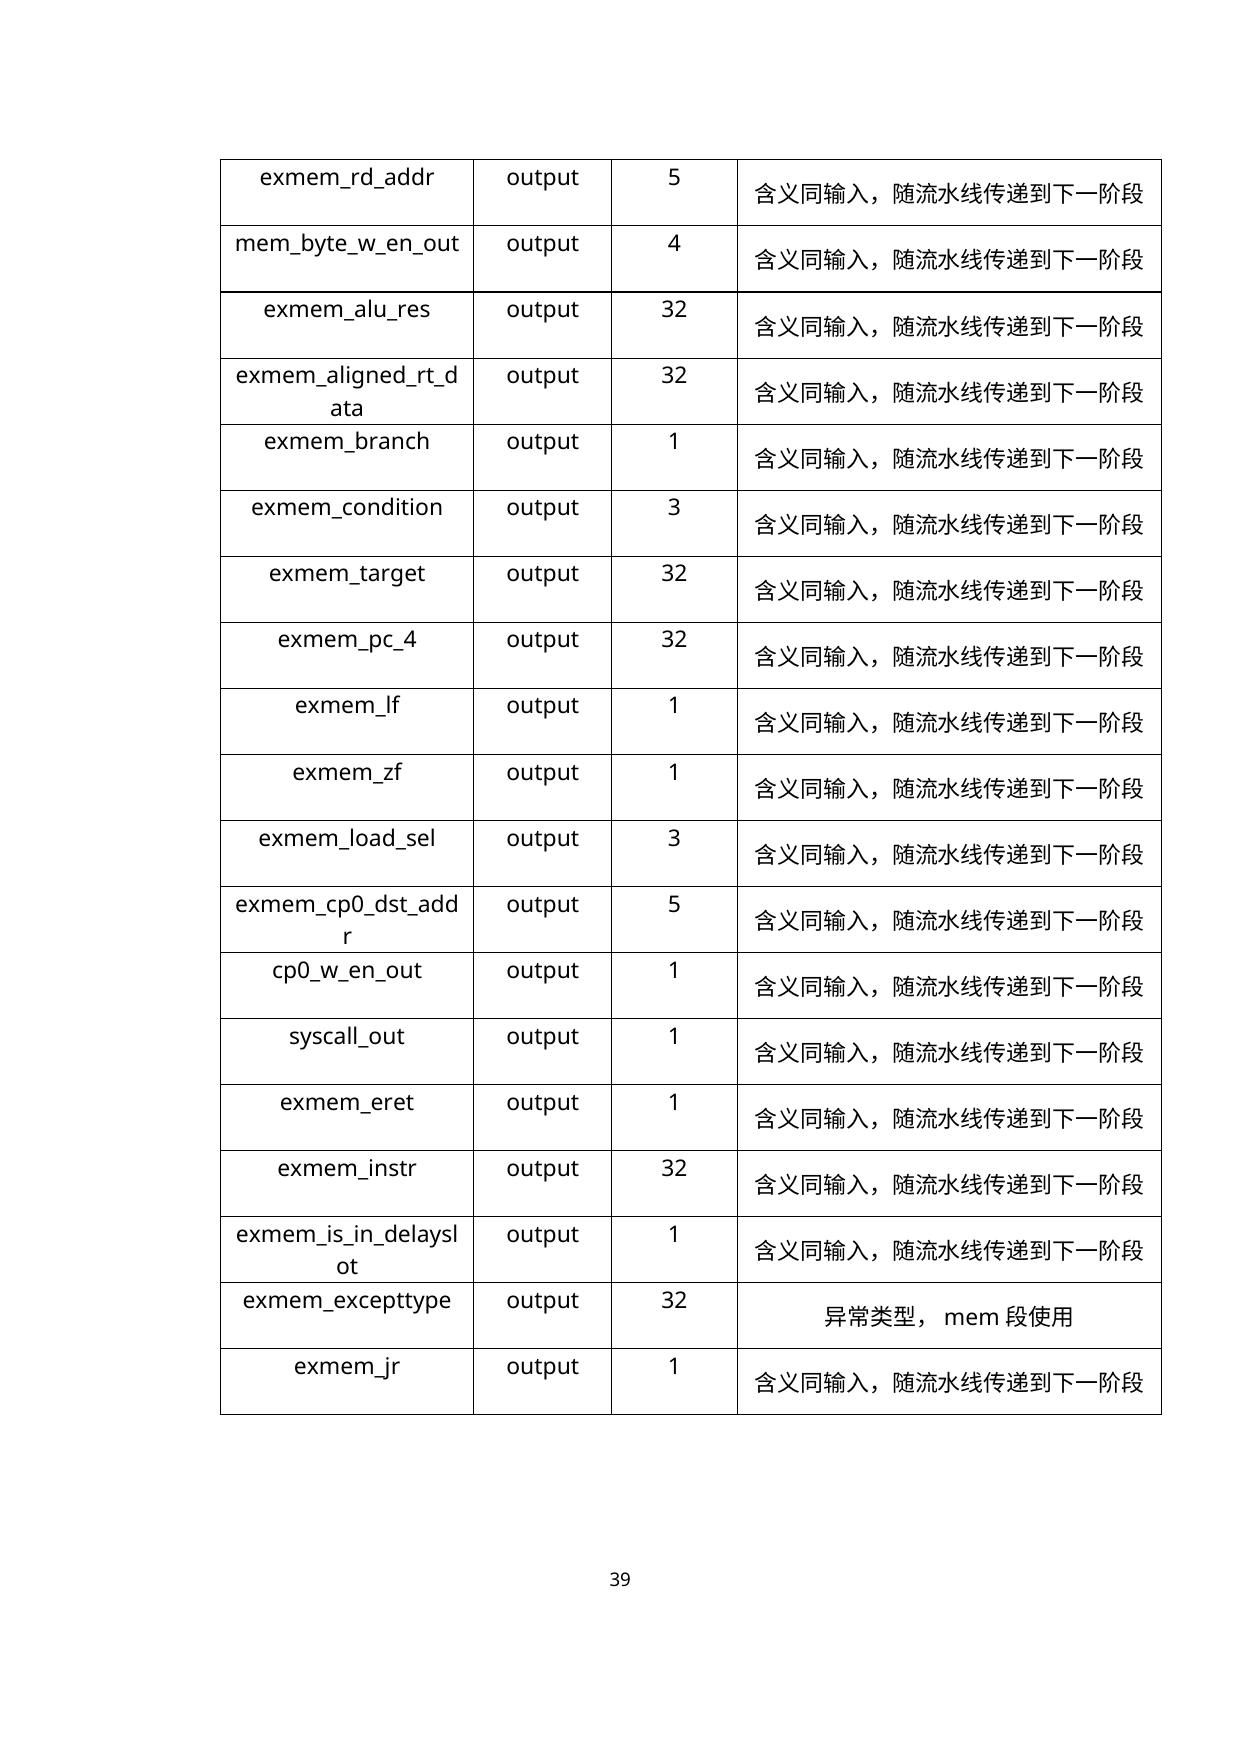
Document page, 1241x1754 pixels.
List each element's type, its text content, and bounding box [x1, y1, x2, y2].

table_cell mem_byte_w_en_out [221, 226, 473, 291]
table_cell 1 [612, 755, 737, 820]
table_cell output [474, 1349, 611, 1414]
table_cell exmem_cp0_dst_addr [221, 887, 473, 952]
table_cell 含义同输入，随流水线传递到下一阶段 [738, 755, 1161, 820]
table_cell 含义同输入，随流水线传递到下一阶段 [738, 887, 1161, 952]
table_cell output [474, 359, 611, 423]
table_cell 32 [612, 1283, 737, 1348]
table_cell 含义同输入，随流水线传递到下一阶段 [738, 226, 1161, 291]
table_cell 3 [612, 821, 737, 886]
table_cell 含义同输入，随流水线传递到下一阶段 [738, 953, 1161, 1018]
table_cell exmem_pc_4 [221, 623, 473, 688]
table_cell 32 [612, 557, 737, 622]
table_cell 32 [612, 1151, 737, 1216]
table_cell output [474, 887, 611, 952]
table_cell 含义同输入，随流水线传递到下一阶段 [738, 1151, 1161, 1216]
table_cell exmem_zf [221, 755, 473, 820]
table_cell 5 [612, 887, 737, 952]
table_cell output [474, 226, 611, 291]
table_cell 含义同输入，随流水线传递到下一阶段 [738, 293, 1161, 357]
table_cell 1 [612, 425, 737, 489]
table_cell exmem_target [221, 557, 473, 622]
table_cell 1 [612, 1085, 737, 1150]
table_cell exmem_load_sel [221, 821, 473, 886]
table_cell cp0_w_en_out [221, 953, 473, 1018]
table_cell exmem_alu_res [221, 293, 473, 357]
table_cell exmem_jr [221, 1349, 473, 1414]
table_cell output [474, 1019, 611, 1084]
table_cell exmem_lf [221, 689, 473, 754]
table_cell output [474, 491, 611, 556]
table_cell 1 [612, 953, 737, 1018]
table_cell output [474, 689, 611, 754]
table_cell output [474, 1217, 611, 1282]
table_cell 含义同输入，随流水线传递到下一阶段 [738, 1349, 1161, 1414]
table_cell 含义同输入，随流水线传递到下一阶段 [738, 1085, 1161, 1150]
table_cell output [474, 755, 611, 820]
table_cell 含义同输入，随流水线传递到下一阶段 [738, 557, 1161, 622]
table_cell 1 [612, 1019, 737, 1084]
table_cell 含义同输入，随流水线传递到下一阶段 [738, 425, 1161, 489]
table_cell 32 [612, 623, 737, 688]
table_cell exmem_aligned_rt_data [221, 359, 473, 423]
table_cell 含义同输入，随流水线传递到下一阶段 [738, 1217, 1161, 1282]
table_cell syscall_out [221, 1019, 473, 1084]
table_cell 5 [612, 160, 737, 225]
table_cell 含义同输入，随流水线传递到下一阶段 [738, 623, 1161, 688]
table_cell output [474, 160, 611, 225]
table_cell 含义同输入，随流水线传递到下一阶段 [738, 689, 1161, 754]
table_cell output [474, 1283, 611, 1348]
table_cell 1 [612, 1349, 737, 1414]
table_cell 1 [612, 689, 737, 754]
table_cell 32 [612, 293, 737, 357]
table_cell 含义同输入，随流水线传递到下一阶段 [738, 1019, 1161, 1084]
table_cell exmem_branch [221, 425, 473, 489]
table_cell exmem_is_in_delayslot [221, 1217, 473, 1282]
table_cell 含义同输入，随流水线传递到下一阶段 [738, 160, 1161, 225]
table_cell output [474, 1085, 611, 1150]
table_cell output [474, 821, 611, 886]
table_cell output [474, 953, 611, 1018]
table_cell output [474, 425, 611, 489]
table_cell 含义同输入，随流水线传递到下一阶段 [738, 821, 1161, 886]
table_cell exmem_eret [221, 1085, 473, 1150]
table_cell exmem_excepttype [221, 1283, 473, 1348]
table_cell 含义同输入，随流水线传递到下一阶段 [738, 491, 1161, 556]
table_cell 含义同输入，随流水线传递到下一阶段 [738, 359, 1161, 423]
table_cell exmem_rd_addr [221, 160, 473, 225]
table_cell 异常类型， mem 段使用 [738, 1283, 1161, 1348]
table_cell exmem_condition [221, 491, 473, 556]
table_cell exmem_instr [221, 1151, 473, 1216]
table_cell 32 [612, 359, 737, 423]
table_cell 3 [612, 491, 737, 556]
table_cell output [474, 557, 611, 622]
table_cell output [474, 623, 611, 688]
table_cell output [474, 1151, 611, 1216]
table_cell output [474, 293, 611, 357]
table_cell 1 [612, 1217, 737, 1282]
table_cell 4 [612, 226, 737, 291]
